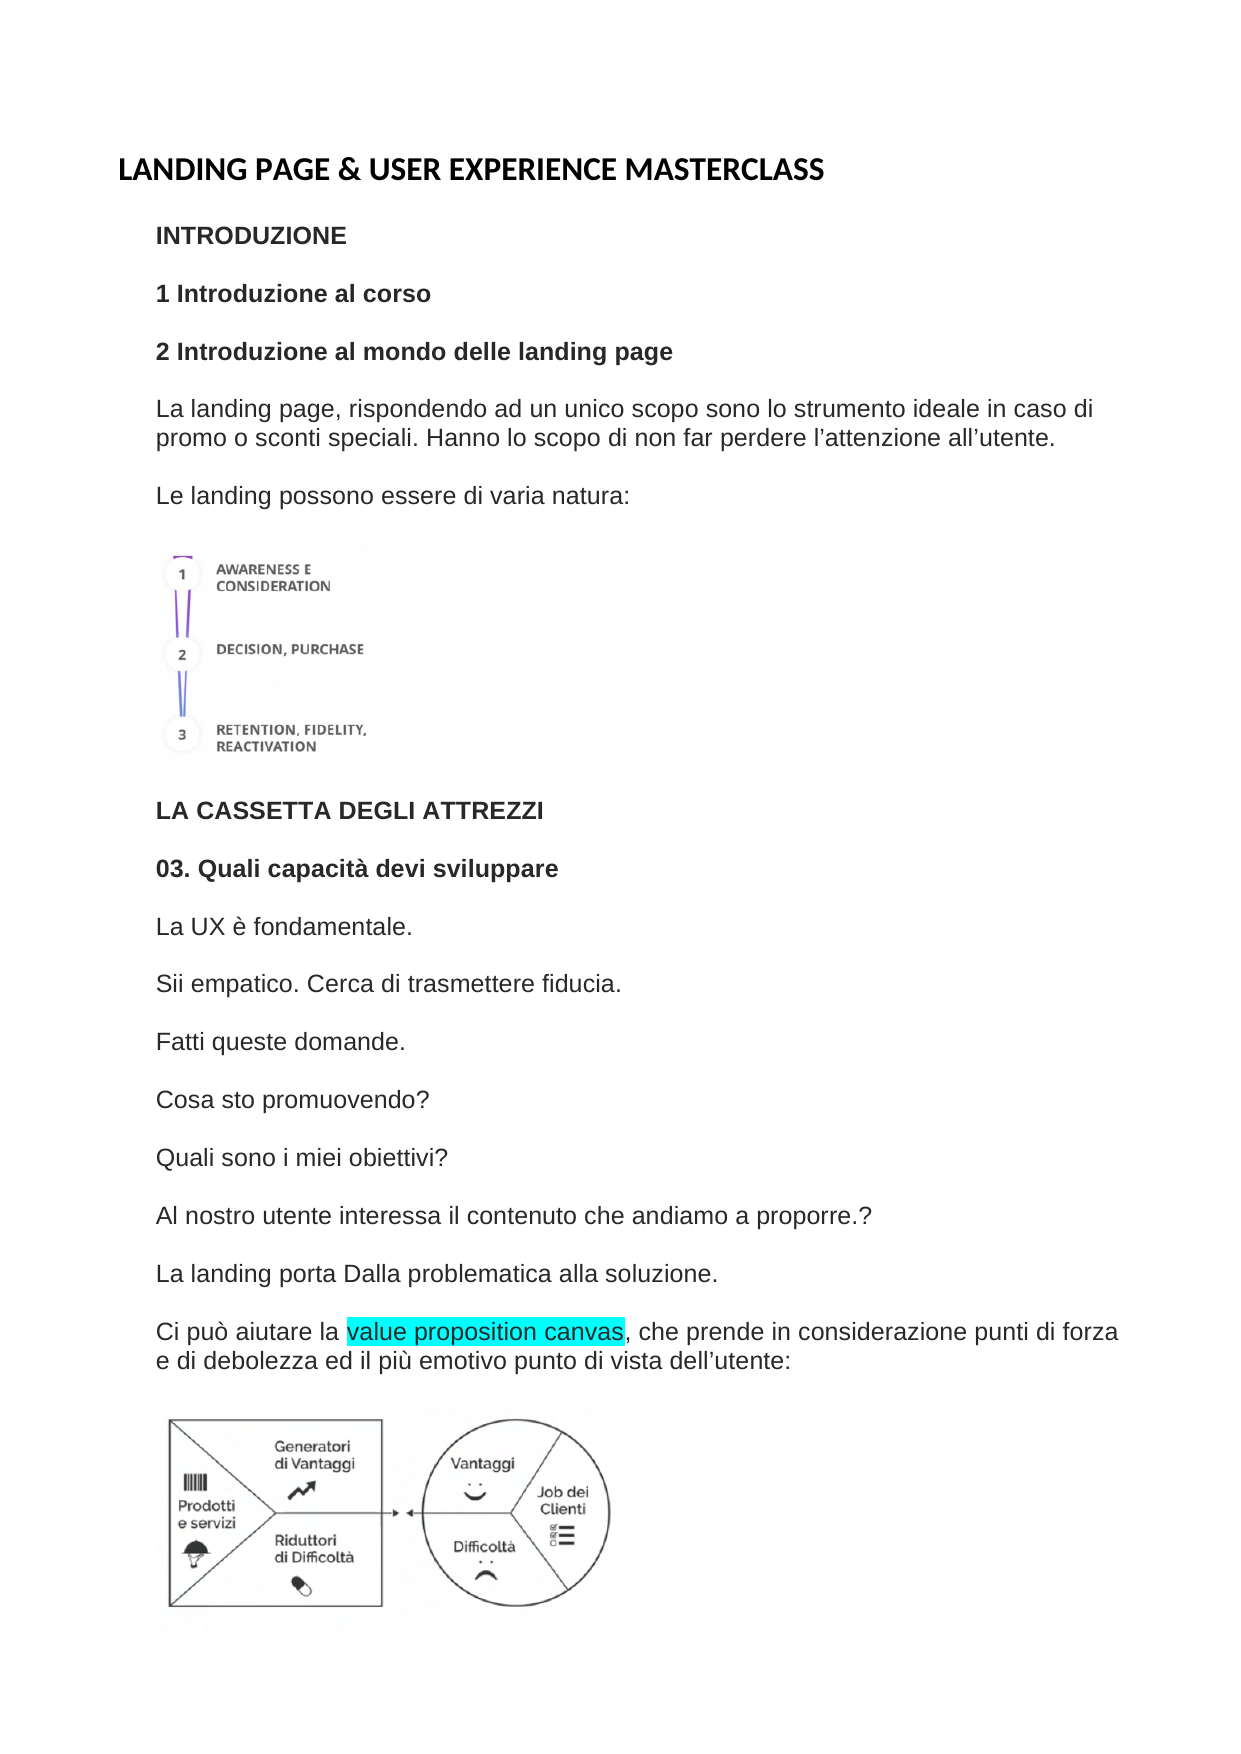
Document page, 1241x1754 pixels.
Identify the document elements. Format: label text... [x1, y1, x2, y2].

text La UX è fondamentale. [156, 911, 1122, 940]
picture [155, 1403, 620, 1635]
text 03. Quali capacità devi sviluppare [156, 853, 1122, 882]
text Al nostro utente interessa il contenuto che andiamo a proporre.? [156, 1201, 1122, 1230]
text Quali sono i miei obiettivi? [156, 1143, 1122, 1172]
text 2 Introduzione al mondo delle landing page [156, 337, 1122, 365]
text Ci può aiutare la value proposition canvas, che prende in considerazione punti di forza e di debolezza ed il più emotivo punto di vista dell’utente: [156, 1317, 1122, 1374]
text Cosa sto promuovendo? [156, 1085, 1122, 1114]
text Sii empatico. Cerca di trasmettere fiducia. [156, 969, 1122, 998]
text 1 Introduzione al corso [156, 279, 1122, 307]
text Fatti queste domande. [156, 1027, 1122, 1056]
picture [155, 539, 391, 767]
text LANDING PAGE & USER EXPERIENCE MASTERCLASS [118, 148, 1122, 188]
text La landing page, rispondendo ad un unico scopo sono lo strumento ideale in caso di promo o sconti speciali. Hanno lo scopo di non far perdere l’attenzione all’utente. [156, 394, 1122, 452]
text INTRODUZIONE [156, 221, 1122, 249]
text Le landing possono essere di varia natura: [156, 481, 1122, 510]
text La landing porta Dalla problematica alla soluzione. [156, 1259, 1122, 1288]
text LA CASSETTA DEGLI ATTREZZI [156, 796, 1122, 824]
